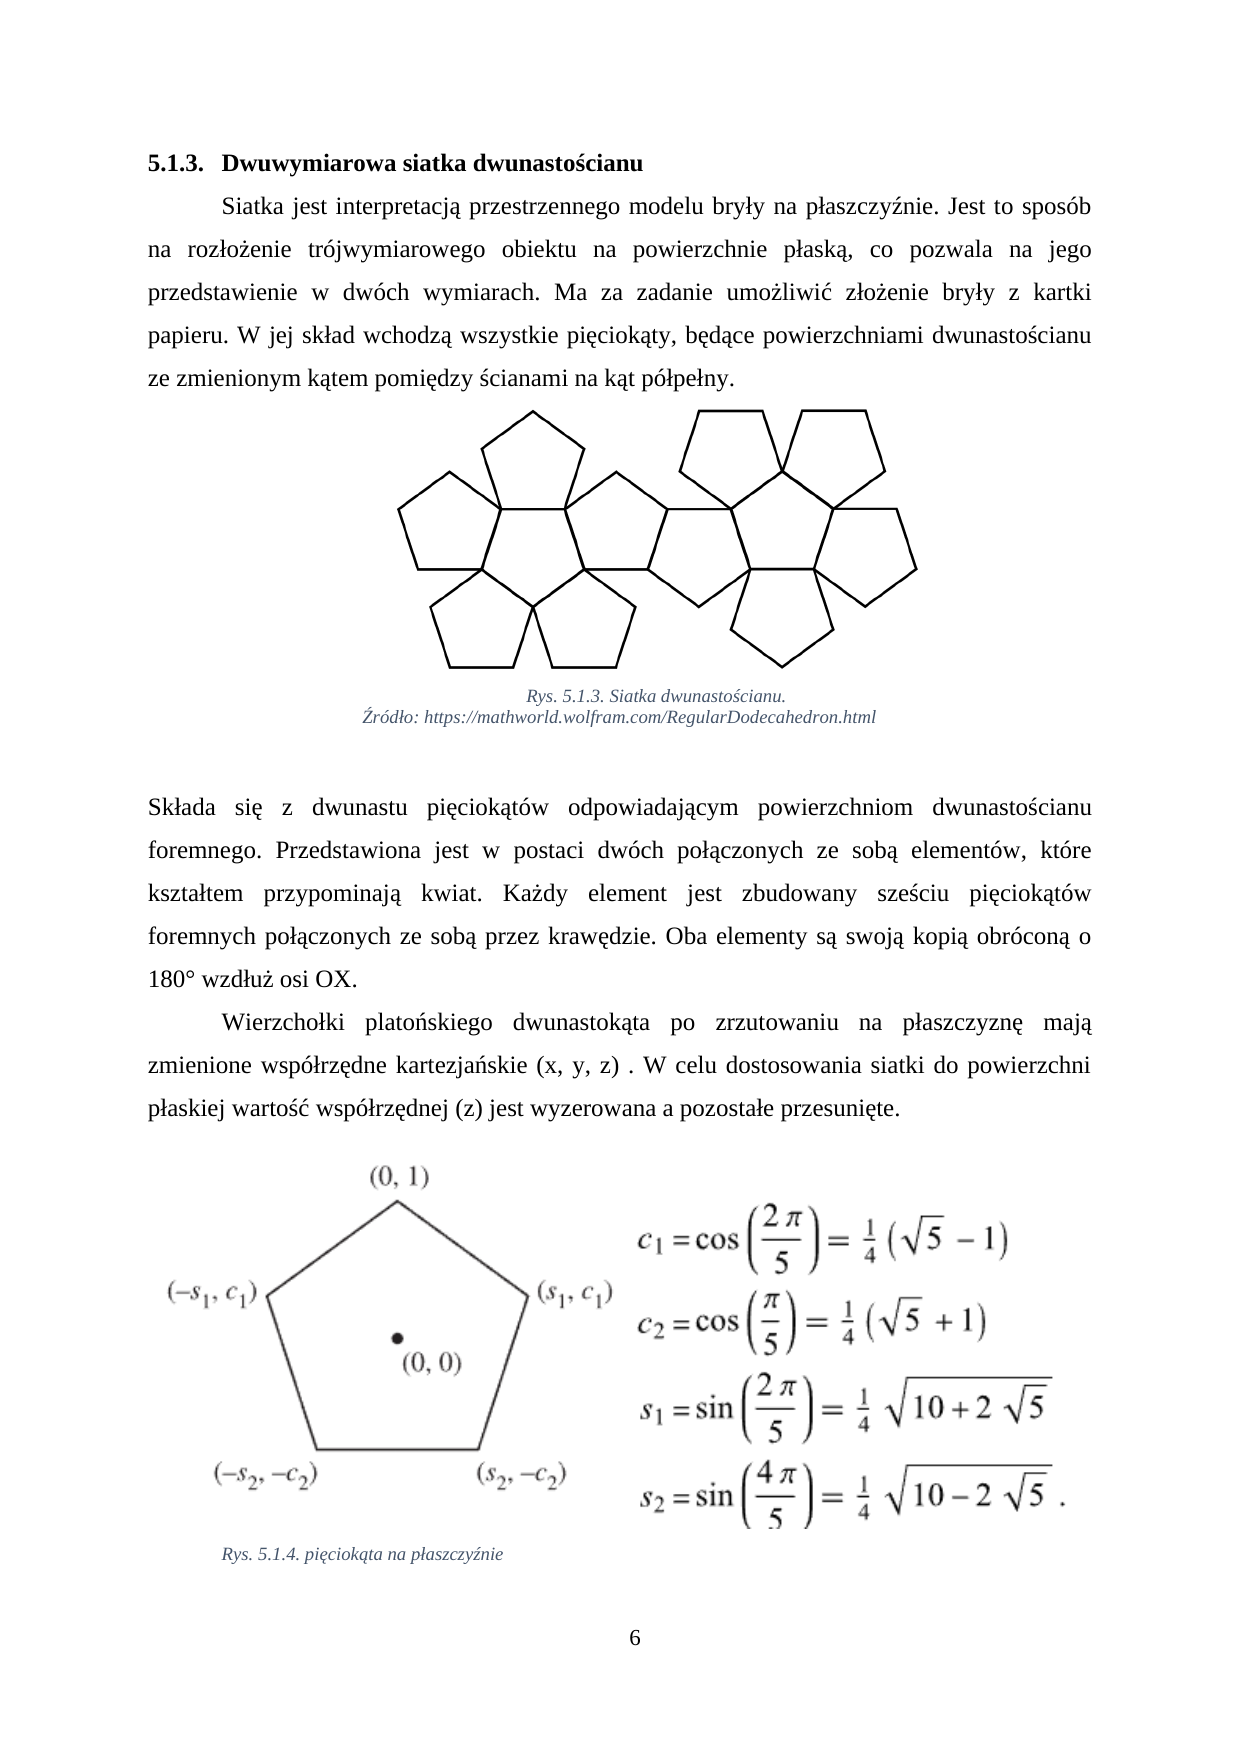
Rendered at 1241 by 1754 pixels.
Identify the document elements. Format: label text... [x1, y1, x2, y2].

text Wierzchołki platońskiego dwunastokąta po zrzutowaniu na płaszczyznę mają zmienione współrzędne kartezjańskie (x, y, z) . W celu dostosowania siatki do powierzchni płaskiej wartość współrzędnej (z) jest wyzerowana a pozostałe przesunięte. [148, 1007, 1093, 1122]
subtitle Dwuwymiarowa siatka dwunastościanu [148, 148, 1093, 176]
text Siatka jest interpretacją przestrzennego modelu bryły na płaszczyźnie. Jest to sposób na rozłożenie trójwymiarowego obiektu na powierzchnie płaską, co pozwala na jego przedstawienie w dwóch wymiarach. Ma za zadanie umożliwić złożenie bryły z kartki papieru. W jej skład wchodzą wszystkie pięciokąty, będące powierzchniami dwunastościanu ze zmienionym kątem pomiędzy ścianami na kąt półpełny. [148, 191, 1093, 392]
text Składa się z dwunastu pięciokątów odpowiadającym powierzchniom dwunastościanu foremnego. Przedstawiona jest w postaci dwóch połączonych ze sobą elementów, które kształtem przypominają kwiat. Każdy element jest zbudowany sześciu pięciokątów foremnych połączonych ze sobą przez krawędzie. Oba elementy są swoją kopią obróconą o 180° wzdłuż osi OX. [148, 792, 1093, 993]
picture [392, 406, 922, 671]
picture [147, 1136, 1073, 1529]
